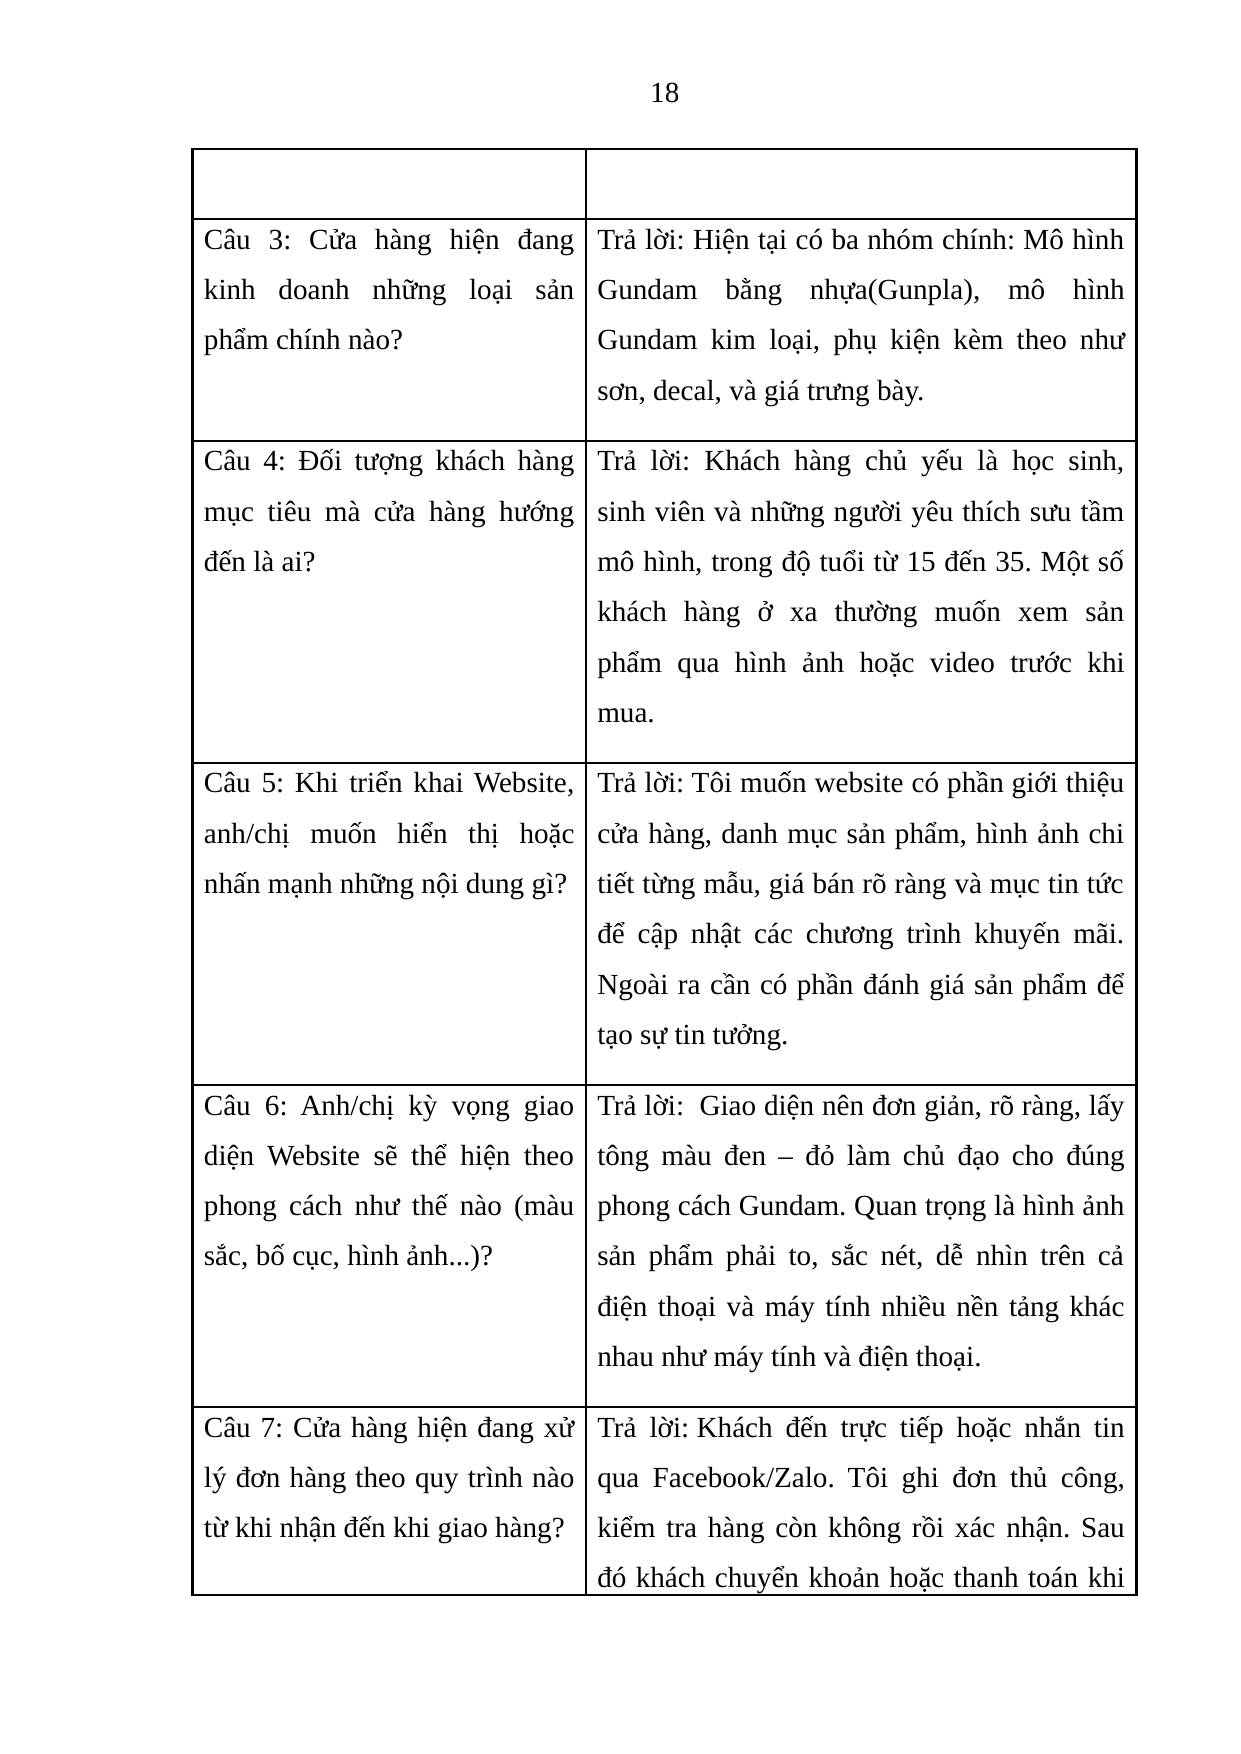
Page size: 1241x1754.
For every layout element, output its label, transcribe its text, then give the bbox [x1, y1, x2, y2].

table_cell Câu 3: Cửa hàng hiện đang kinh doanh những loại sản phẩm chính nào? [194, 220, 585, 440]
table_cell Trả lời: Hiện tại có ba nhóm chính: Mô hình Gundam bằng nhựa(Gunpla), mô hình Gundam kim loại, phụ kiện kèm theo như sơn, decal, và giá trưng bày. [587, 220, 1135, 440]
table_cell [587, 1408, 1135, 1594]
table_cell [194, 1408, 585, 1594]
table_cell Trả lời: Tôi muốn website có phần giới thiệu cửa hàng, danh mục sản phẩm, hình ảnh chi tiết từng mẫu, giá bán rõ ràng và mục tin tức để cập nhật các chương trình khuyến mãi. Ngoài ra cần có phần đánh giá sản phẩm để tạo sự tin tưởng. [587, 764, 1135, 1084]
table_cell Câu 4: Đối tượng khách hàng mục tiêu mà cửa hàng hướng đến là ai? [194, 442, 585, 762]
table_cell Trả lời: Khách hàng chủ yếu là học sinh, sinh viên và những người yêu thích sưu tầm mô hình, trong độ tuổi từ 15 đến 35. Một số khách hàng ở xa thường muốn xem sản phẩm qua hình ảnh hoặc video trước khi mua. [587, 442, 1135, 762]
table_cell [194, 150, 585, 218]
table_cell Câu 5: Khi triển khai Website, anh/chị muốn hiển thị hoặc nhấn mạnh những nội dung gì? [194, 764, 585, 1084]
table_cell Câu 6: Anh/chị kỳ vọng giao diện Website sẽ thể hiện theo phong cách như thế nào (màu sắc, bố cục, hình ảnh...)? [194, 1086, 585, 1406]
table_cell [587, 150, 1135, 218]
table_cell Trả lời: Giao diện nên đơn giản, rõ ràng, lấy tông màu đen – đỏ làm chủ đạo cho đúng phong cách Gundam. Quan trọng là hình ảnh sản phẩm phải to, sắc nét, dễ nhìn trên cả điện thoại và máy tính nhiều nền tảng khác nhau như máy tính và điện thoại. [587, 1086, 1135, 1406]
